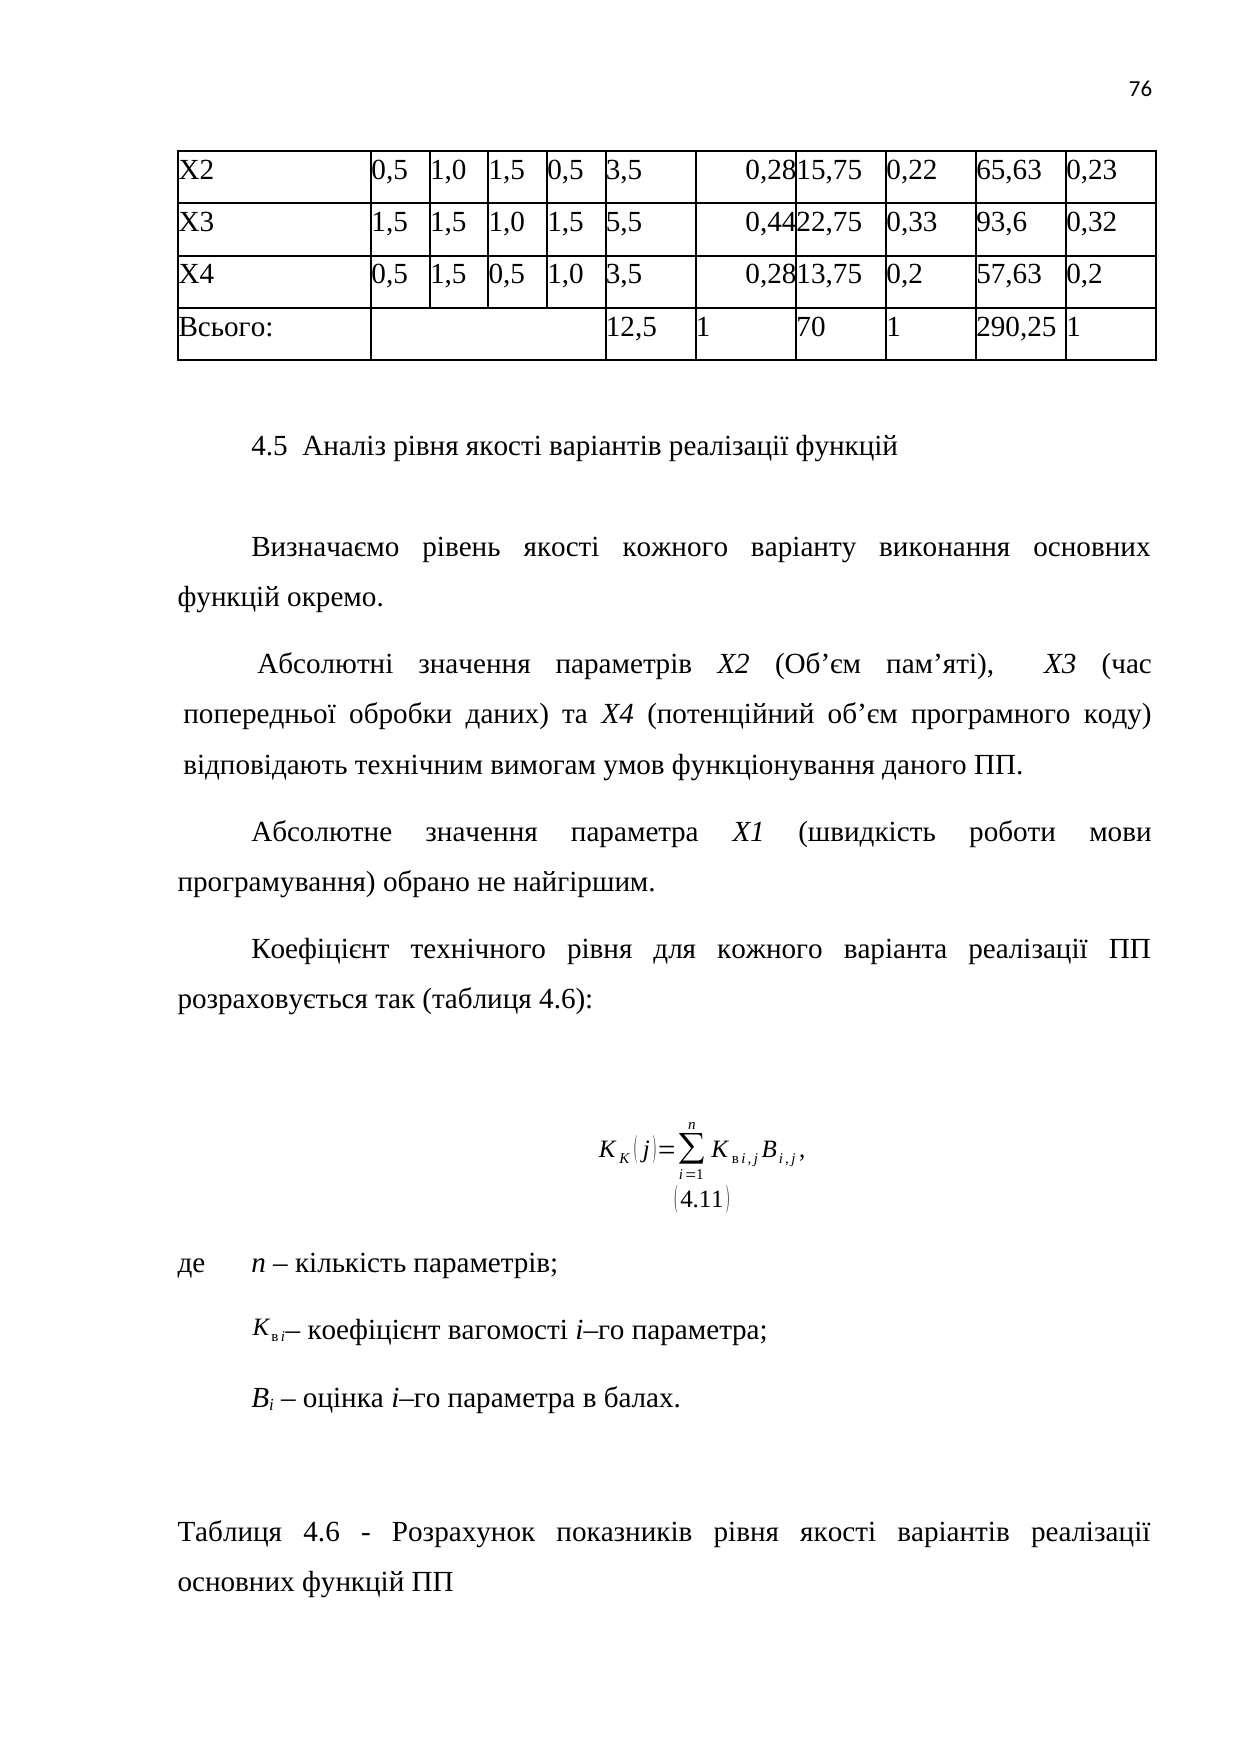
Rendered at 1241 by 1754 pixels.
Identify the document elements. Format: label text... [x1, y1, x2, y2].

table_cell 0,23 [1067, 152, 1155, 202]
table_cell X4 [179, 257, 370, 307]
table_cell 5,5 [607, 204, 695, 254]
table_cell 1,5 [372, 204, 429, 254]
table_cell 0,32 [1067, 204, 1155, 254]
table_cell 70 [797, 309, 885, 359]
table_cell 1,5 [489, 152, 546, 202]
text – коефіцієнт вагомості i–го параметра; [177, 1312, 1152, 1347]
text Абсолютні значення параметрів Х2 (Об’єм пам’яті), X3 (час попередньої обробки даних) та X4 (потенційний об’єм програмного коду) відповідають технічним вимогам умов функціонування даного ПП. [183, 646, 1152, 780]
table_cell 1,5 [431, 204, 487, 254]
table_cell 0,2 [887, 257, 975, 307]
table_cell 0,5 [489, 257, 546, 307]
table_cell 0,2 [1067, 257, 1155, 307]
table_cell 1 [697, 309, 795, 359]
table_cell 0,44 [697, 204, 795, 254]
table_cell 15,75 [797, 152, 885, 202]
table_cell 1 [1067, 309, 1155, 359]
table_cell 1,0 [489, 204, 546, 254]
table_cell 1,5 [548, 204, 605, 254]
table_cell Х2 [179, 152, 370, 202]
text де n – кількість параметрів; [177, 1245, 1152, 1279]
table_cell 0,33 [887, 204, 975, 254]
table_cell 93,6 [977, 204, 1065, 254]
table_cell 290,25 [977, 309, 1065, 359]
table_cell 0,5 [548, 152, 605, 202]
table_cell Всього: [179, 309, 370, 359]
text Аналіз рівня якості варіантів реалізації функцій [251, 428, 1152, 462]
table_cell 1,0 [548, 257, 605, 307]
table_cell [372, 309, 605, 359]
text Таблиця 4.6 - Розрахунок показників рівня якості варіантів реалізації основних функцій ПП [177, 1514, 1152, 1598]
table_cell 57,63 [977, 257, 1065, 307]
text Вi – оцінка i–го параметра в балах. [177, 1380, 1152, 1414]
table_cell 3,5 [607, 257, 695, 307]
table_cell 22,75 [797, 204, 885, 254]
table_cell 12,5 [607, 309, 695, 359]
table_cell 1,5 [431, 257, 487, 307]
table_cell 65,63 [977, 152, 1065, 202]
table_cell Х3 [179, 204, 370, 254]
table_cell 1 [887, 309, 975, 359]
text Визначаємо рівень якості кожного варіанту виконання основних функцій окремо. [177, 529, 1152, 613]
table_cell 1,0 [431, 152, 487, 202]
table_cell 0,28 [697, 257, 795, 307]
text Коефіцієнт технічного рівня для кожного варіанта реалізації ПП розраховується так (таблиця 4.6): [177, 931, 1152, 1015]
text Абсолютне значення параметра Х1 (швидкість роботи мови програмування) обрано не найгіршим. [177, 814, 1152, 898]
table_cell 0,5 [372, 152, 429, 202]
table_cell 0,28 [697, 152, 795, 202]
table_cell 0,5 [372, 257, 429, 307]
table_cell 3,5 [607, 152, 695, 202]
table_cell 13,75 [797, 257, 885, 307]
table_cell 0,22 [887, 152, 975, 202]
